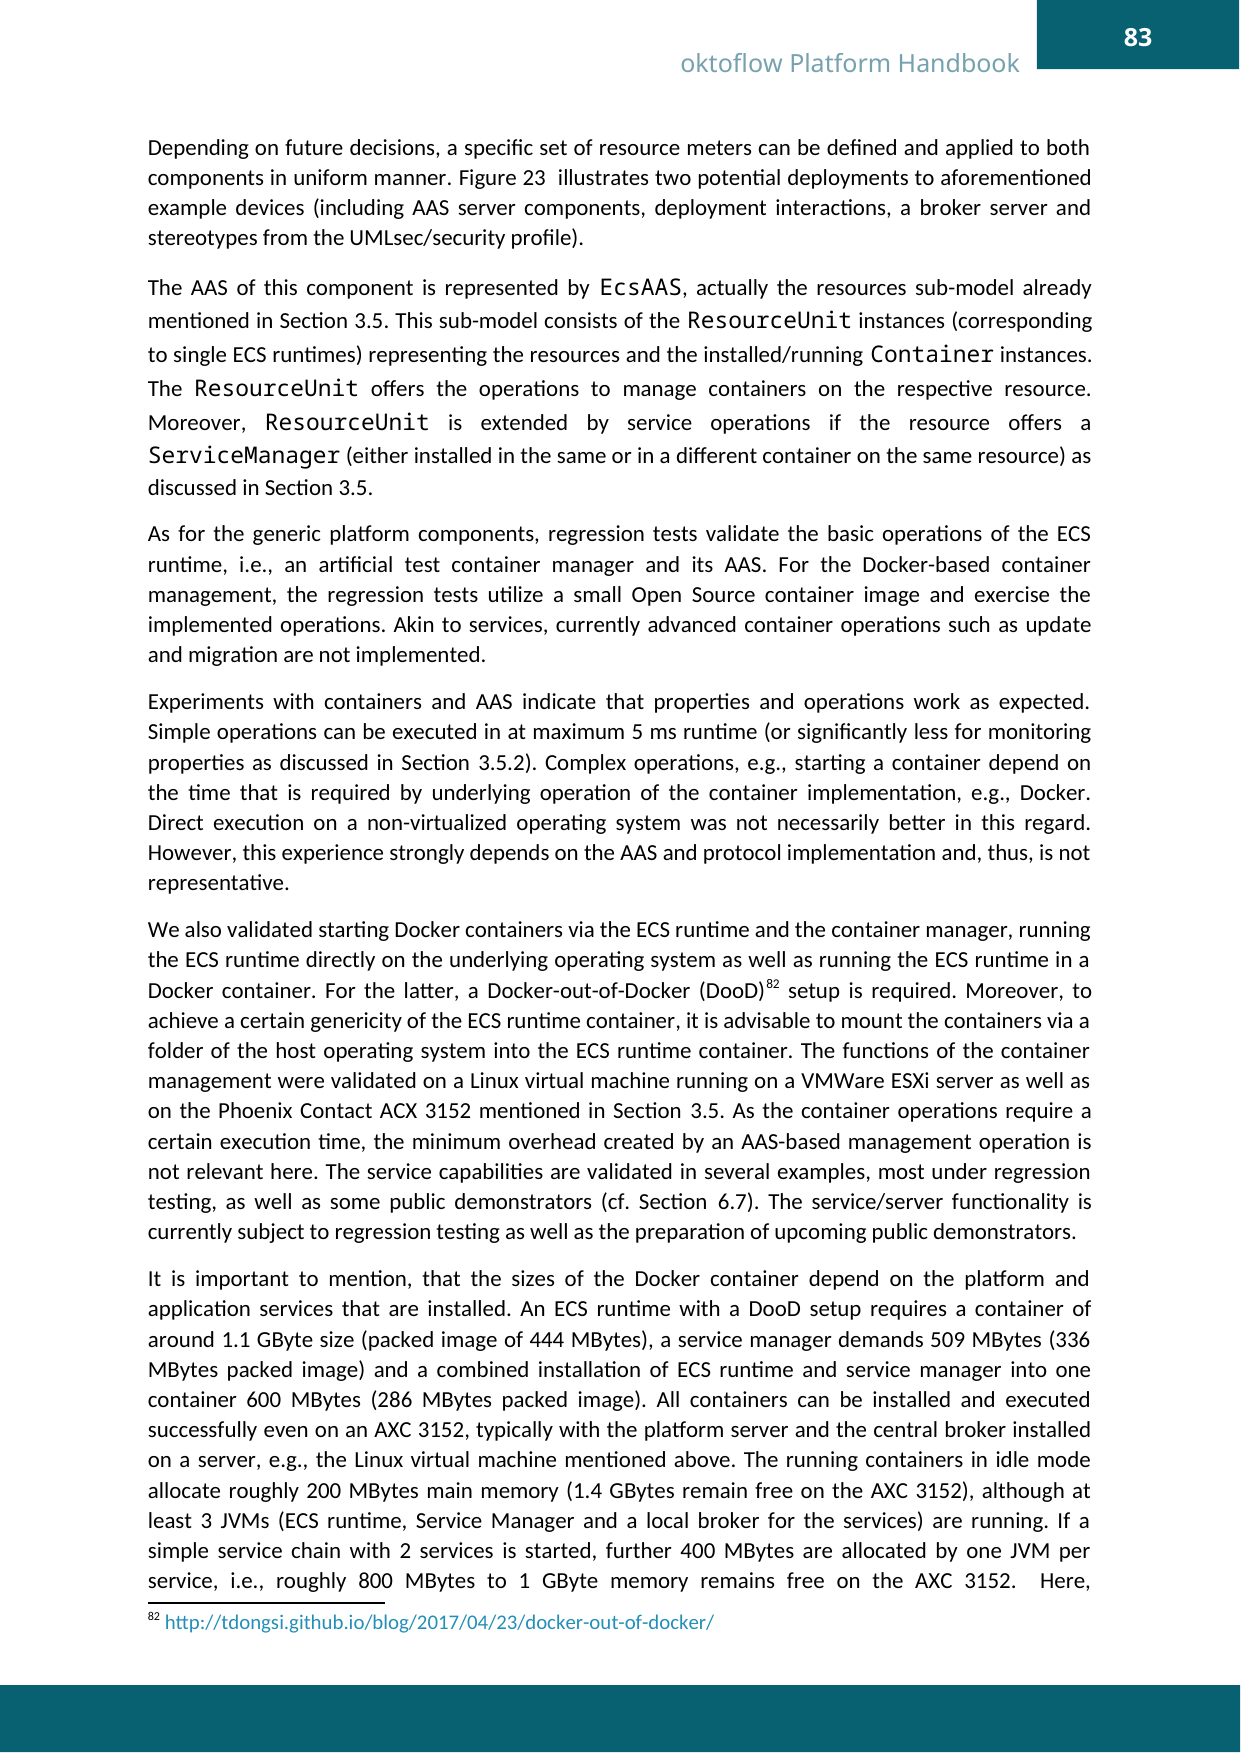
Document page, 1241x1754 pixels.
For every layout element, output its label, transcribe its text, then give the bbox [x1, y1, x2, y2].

text Experiments with containers and AAS indicate that properties and operations work as expected. Simple operations can be executed in at maximum 5 ms runtime (or significantly less for monitoring properties as discussed in Section 3.5.2). Complex operations, e.g., starting a container depend on the time that is required by underlying operation of the container implementation, e.g., Docker. Direct execution on a non-virtualized operating system was not necessarily better in this regard. However, this experience strongly depends on the AAS and protocol implementation and, thus, is not representative. [148, 687, 1093, 896]
text The AAS of this component is represented by EcsAAS, actually the resources sub-model already mentioned in Section 3.5. This sub-model consists of the ResourceUnit instances (corresponding to single ECS runtimes) representing the resources and the installed/running Container instances. The ResourceUnit offers the operations to manage containers on the respective resource. Moreover, ResourceUnit is extended by service operations if the resource offers a ServiceManager (either installed in the same or in a different container on the same resource) as discussed in Section 3.5. [148, 270, 1093, 501]
text As for the generic platform components, regression tests validate the basic operations of the ECS runtime, i.e., an artificial test container manager and its AAS. For the Docker-based container management, the regression tests utilize a small Open Source container image and exercise the implemented operations. Akin to services, currently advanced container operations such as update and migration are not implemented. [148, 519, 1093, 668]
text We also validated starting Docker containers via the ECS runtime and the container manager, running the ECS runtime directly on the underlying operating system as well as running the ECS runtime in a Docker container. For the latter, a Docker-out-of-Docker (DooD) setup is required. Moreover, to achieve a certain genericity of the ECS runtime container, it is advisable to mount the containers via a folder of the host operating system into the ECS runtime container. The functions of the container management were validated on a Linux virtual machine running on a VMWare ESXi server as well as on the Phoenix Contact ACX 3152 mentioned in Section 3.5. As the container operations require a certain execution time, the minimum overhead created by an AAS-based management operation is not relevant here. The service capabilities are validated in several examples, most under regression testing, as well as some public demonstrators (cf. Section 6.7). The service/server functionality is currently subject to regression testing as well as the preparation of upcoming public demonstrators. [148, 915, 1093, 1245]
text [148, 1264, 1093, 1594]
text Depending on future decisions, a specific set of resource meters can be defined and applied to both components in uniform manner. Figure 23 illustrates two potential deployments to aforementioned example devices (including AAS server components, deployment interactions, a broker server and stereotypes from the UMLsec/security profile). [148, 133, 1093, 252]
